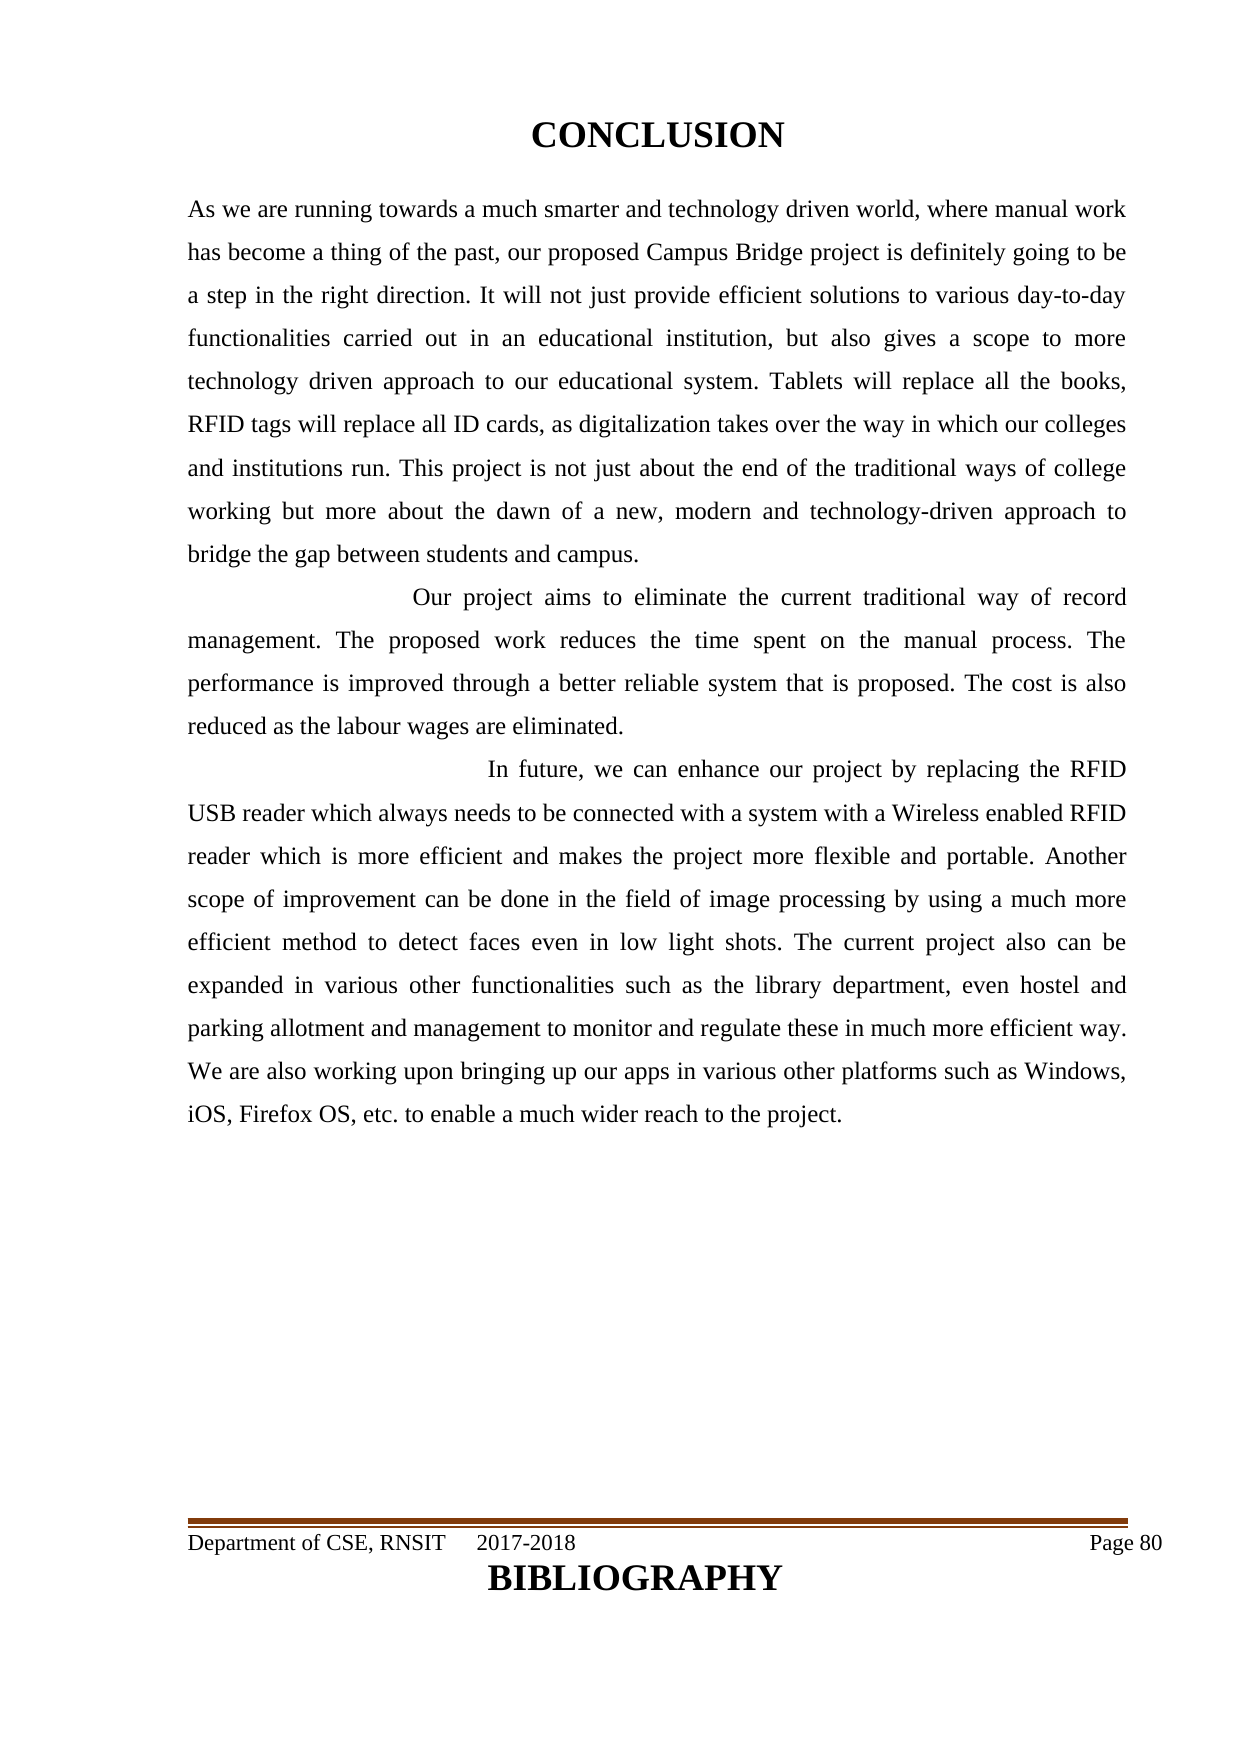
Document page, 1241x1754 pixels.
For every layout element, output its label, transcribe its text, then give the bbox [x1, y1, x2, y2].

text CONCLUSION [187, 112, 1128, 156]
text Department of CSE, RNSIT Page 80 [187, 1527, 1128, 1556]
text BIBLIOGRAPHY [412, 1556, 1128, 1599]
text As we are running towards a much smarter and technology driven world, where manual work has become a thing of the past, our proposed Campus Bridge project is definitely going to be a step in the right direction. It will not just provide efficient solutions to various day-to-day functionalities carried out in an educational institution, but also gives a scope to more technology driven approach to our educational system. Tablets will replace all the books, RFID tags will replace all ID cards, as digitalization takes over the way in which our colleges and institutions run. This project is not just about the end of the traditional ways of college working but more about the dawn of a new, modern and technology-driven approach to bridge the gap between students and campus. Our project aims to eliminate the current traditional way of record management. The proposed work reduces the time spent on the manual process. The performance is improved through a better reliable system that is proposed. The cost is also reduced as the labour wages are eliminated. In future, we can enhance our project by replacing the RFID USB reader which always needs to be connected with a system with a Wireless enabled RFID reader which is more efficient and makes the project more flexible and portable. Another scope of improvement can be done in the field of image processing by using a much more efficient method to detect faces even in low light shots. The current project also can be expanded in various other functionalities such as the library department, even hostel and parking allotment and management to monitor and regulate these in much more efficient way. We are also working upon bringing up our apps in various other platforms such as Windows, iOS, Firefox OS, etc. to enable a much wider reach to the project. [187, 194, 1128, 1128]
